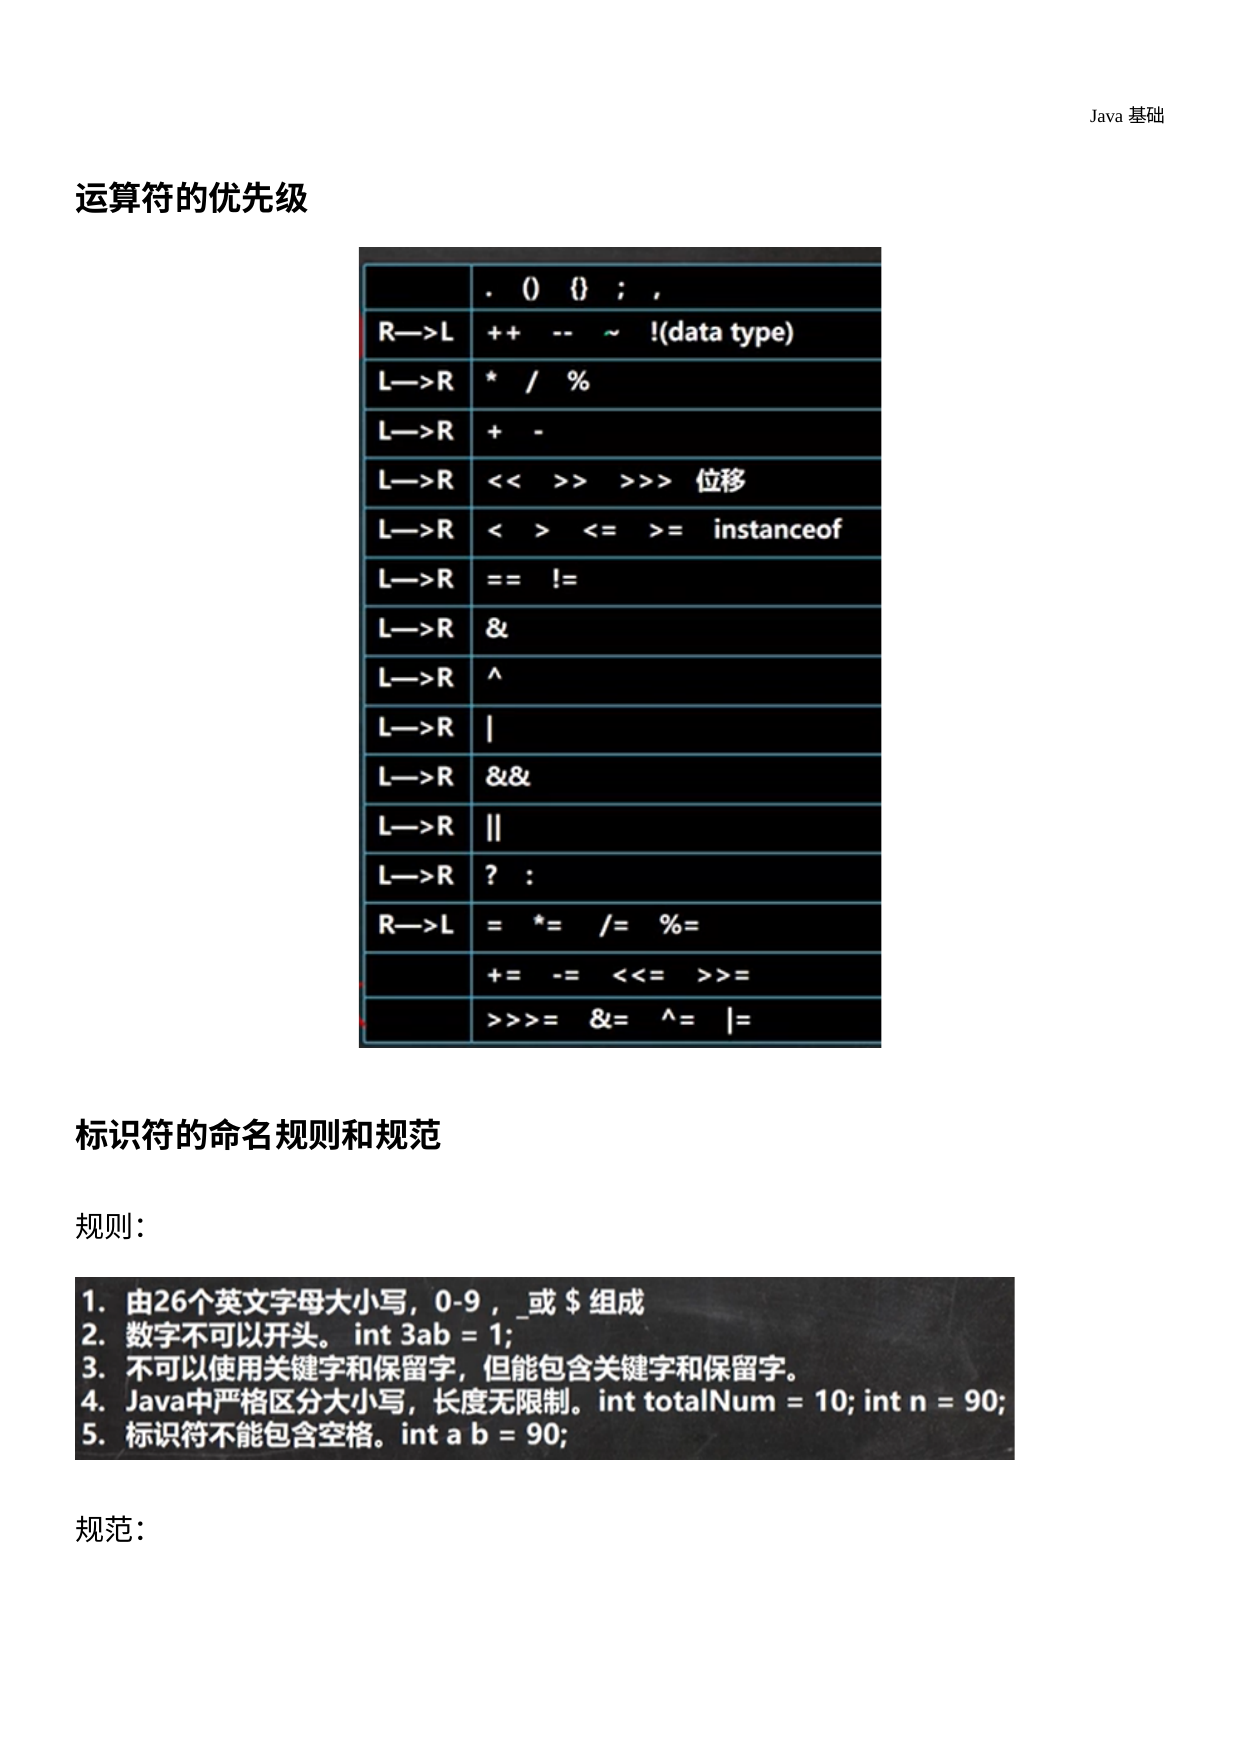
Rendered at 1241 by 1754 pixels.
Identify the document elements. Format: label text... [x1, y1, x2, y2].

picture [75, 1277, 1015, 1460]
text 规则： [75, 1186, 1165, 1265]
subtitle 运算符的优先级 [75, 156, 1165, 235]
picture [358, 247, 882, 1048]
text 规范： [75, 1488, 1165, 1568]
subtitle 标识符的命名规则和规范 [75, 1094, 1165, 1173]
